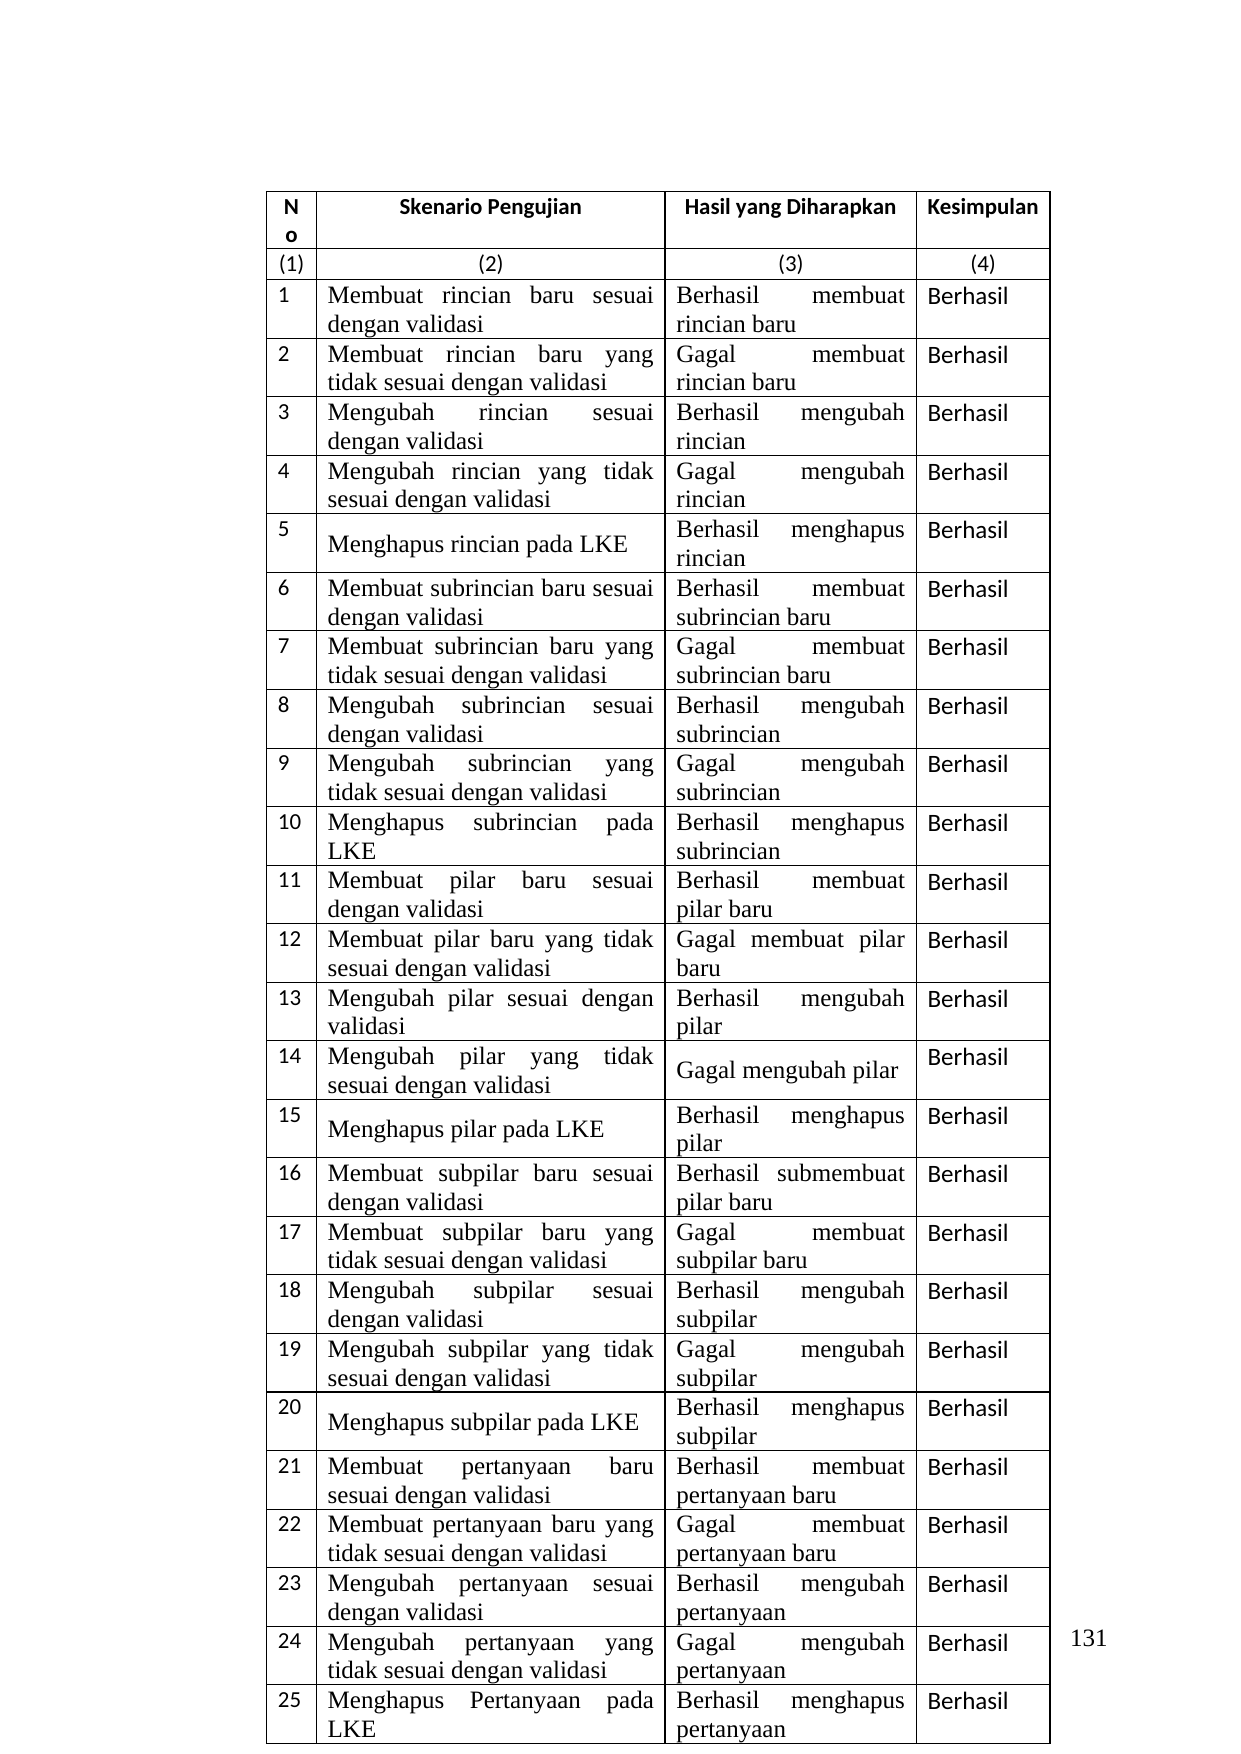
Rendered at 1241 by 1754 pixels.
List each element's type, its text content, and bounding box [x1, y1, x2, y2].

table_cell Berhasil [917, 1627, 1049, 1684]
table_cell 20 [267, 1393, 316, 1450]
table_cell Berhasil [917, 1334, 1049, 1391]
table_cell 5 [267, 514, 316, 572]
table_cell Berhasil menghapus rincian [666, 514, 916, 572]
table_cell Mengubah rincian yang tidak sesuai dengan validasi [317, 456, 664, 513]
table_cell 10 [267, 807, 316, 864]
table_cell Gagal mengubah pilar [666, 1041, 916, 1099]
table_cell Membuat subrincian baru yang tidak sesuai dengan validasi [317, 631, 664, 689]
table_cell 17 [267, 1217, 316, 1274]
table_cell (1) [267, 249, 316, 279]
table_cell 1 [267, 280, 316, 338]
table_cell 9 [267, 749, 316, 806]
table_cell 2 [267, 339, 316, 396]
table_cell Berhasil submembuat pilar baru [666, 1158, 916, 1216]
table_cell Menghapus subrincian pada LKE [317, 807, 664, 864]
table_cell Berhasil [917, 749, 1049, 806]
table_cell Gagal mengubah rincian [666, 456, 916, 513]
table_cell Berhasil menghapus pertanyaan [666, 1685, 916, 1743]
table_cell Membuat rincian baru sesuai dengan validasi [317, 280, 664, 338]
table_cell Berhasil menghapus pilar [666, 1100, 916, 1157]
table_cell Mengubah pilar sesuai dengan validasi [317, 983, 664, 1040]
table_cell Berhasil menghapus subrincian [666, 807, 916, 864]
table_cell Gagal membuat subpilar baru [666, 1217, 916, 1274]
table_cell 8 [267, 690, 316, 747]
table_cell 23 [267, 1568, 316, 1626]
table_cell Berhasil membuat pilar baru [666, 866, 916, 923]
table_cell Berhasil [917, 1275, 1049, 1333]
table_cell Berhasil [917, 807, 1049, 864]
table_cell Mengubah subpilar yang tidak sesuai dengan validasi [317, 1334, 664, 1391]
table_cell Berhasil [917, 866, 1049, 923]
table_cell Berhasil [917, 1158, 1049, 1216]
table_cell 4 [267, 456, 316, 513]
table_header Hasil yang Diharapkan [666, 192, 916, 248]
table_cell Membuat pilar baru yang tidak sesuai dengan validasi [317, 924, 664, 982]
table_cell Berhasil [917, 1393, 1049, 1450]
table_cell 18 [267, 1275, 316, 1333]
table_header Skenario Pengujian [317, 192, 664, 248]
table_cell Membuat pertanyaan baru yang tidak sesuai dengan validasi [317, 1510, 664, 1567]
table_header No [267, 192, 316, 248]
table_cell Berhasil [917, 1451, 1049, 1508]
table_cell Berhasil [917, 573, 1049, 630]
table_cell Berhasil [917, 631, 1049, 689]
table_cell (4) [917, 249, 1049, 279]
table_cell Menghapus rincian pada LKE [317, 514, 664, 572]
table_cell Gagal mengubah subrincian [666, 749, 916, 806]
table_cell Berhasil menghapus subpilar [666, 1393, 916, 1450]
table_cell Menghapus pilar pada LKE [317, 1100, 664, 1157]
table_cell Mengubah pilar yang tidak sesuai dengan validasi [317, 1041, 664, 1099]
table_cell Berhasil membuat rincian baru [666, 280, 916, 338]
table_cell Berhasil [917, 924, 1049, 982]
table_cell Berhasil [917, 339, 1049, 396]
table_cell (3) [666, 249, 916, 279]
table_cell Menghapus Pertanyaan pada LKE [317, 1685, 664, 1743]
table_cell Berhasil [917, 1568, 1049, 1626]
table_cell 22 [267, 1510, 316, 1567]
table_cell Mengubah pertanyaan sesuai dengan validasi [317, 1568, 664, 1626]
table_cell 16 [267, 1158, 316, 1216]
table_cell Berhasil mengubah pilar [666, 983, 916, 1040]
table_cell Mengubah rincian sesuai dengan validasi [317, 397, 664, 455]
table_cell Berhasil mengubah subpilar [666, 1275, 916, 1333]
table_cell 3 [267, 397, 316, 455]
table_cell Berhasil [917, 1100, 1049, 1157]
table_cell Berhasil [917, 514, 1049, 572]
table_cell Membuat pertanyaan baru sesuai dengan validasi [317, 1451, 664, 1508]
table_cell Membuat rincian baru yang tidak sesuai dengan validasi [317, 339, 664, 396]
table_cell Berhasil membuat pertanyaan baru [666, 1451, 916, 1508]
table_cell 12 [267, 924, 316, 982]
table_cell (2) [317, 249, 664, 279]
table_cell Berhasil mengubah rincian [666, 397, 916, 455]
table_cell Gagal mengubah pertanyaan [666, 1627, 916, 1684]
table_cell Gagal membuat pertanyaan baru [666, 1510, 916, 1567]
table_cell Membuat pilar baru sesuai dengan validasi [317, 866, 664, 923]
table_cell Gagal membuat rincian baru [666, 339, 916, 396]
table_cell 24 [267, 1627, 316, 1684]
table_cell Gagal mengubah subpilar [666, 1334, 916, 1391]
table_cell 15 [267, 1100, 316, 1157]
table_cell Berhasil [917, 1510, 1049, 1567]
table_cell 7 [267, 631, 316, 689]
table_cell Berhasil mengubah subrincian [666, 690, 916, 747]
table_cell Mengubah subrincian yang tidak sesuai dengan validasi [317, 749, 664, 806]
table_cell 21 [267, 1451, 316, 1508]
table_cell Berhasil mengubah pertanyaan [666, 1568, 916, 1626]
table_cell 11 [267, 866, 316, 923]
table_cell Berhasil [917, 690, 1049, 747]
table_cell Berhasil [917, 456, 1049, 513]
table_cell 19 [267, 1334, 316, 1391]
table_header Kesimpulan [917, 192, 1049, 248]
table_cell Berhasil [917, 1041, 1049, 1099]
table_cell Gagal membuat pilar baru [666, 924, 916, 982]
table_cell Berhasil membuat subrincian baru [666, 573, 916, 630]
table_cell Mengubah pertanyaan yang tidak sesuai dengan validasi [317, 1627, 664, 1684]
table_cell Berhasil [917, 280, 1049, 338]
table_cell Mengubah subrincian sesuai dengan validasi [317, 690, 664, 747]
table_cell 14 [267, 1041, 316, 1099]
table_cell Berhasil [917, 1685, 1049, 1743]
table_cell Berhasil [917, 397, 1049, 455]
table_cell Gagal membuat subrincian baru [666, 631, 916, 689]
table_cell Mengubah subpilar sesuai dengan validasi [317, 1275, 664, 1333]
table_cell Membuat subpilar baru yang tidak sesuai dengan validasi [317, 1217, 664, 1274]
table_cell 25 [267, 1685, 316, 1743]
table_cell 13 [267, 983, 316, 1040]
table_cell Membuat subrincian baru sesuai dengan validasi [317, 573, 664, 630]
table_cell Berhasil [917, 1217, 1049, 1274]
table_cell Membuat subpilar baru sesuai dengan validasi [317, 1158, 664, 1216]
table_cell Menghapus subpilar pada LKE [317, 1393, 664, 1450]
table_cell 6 [267, 573, 316, 630]
table_cell Berhasil [917, 983, 1049, 1040]
